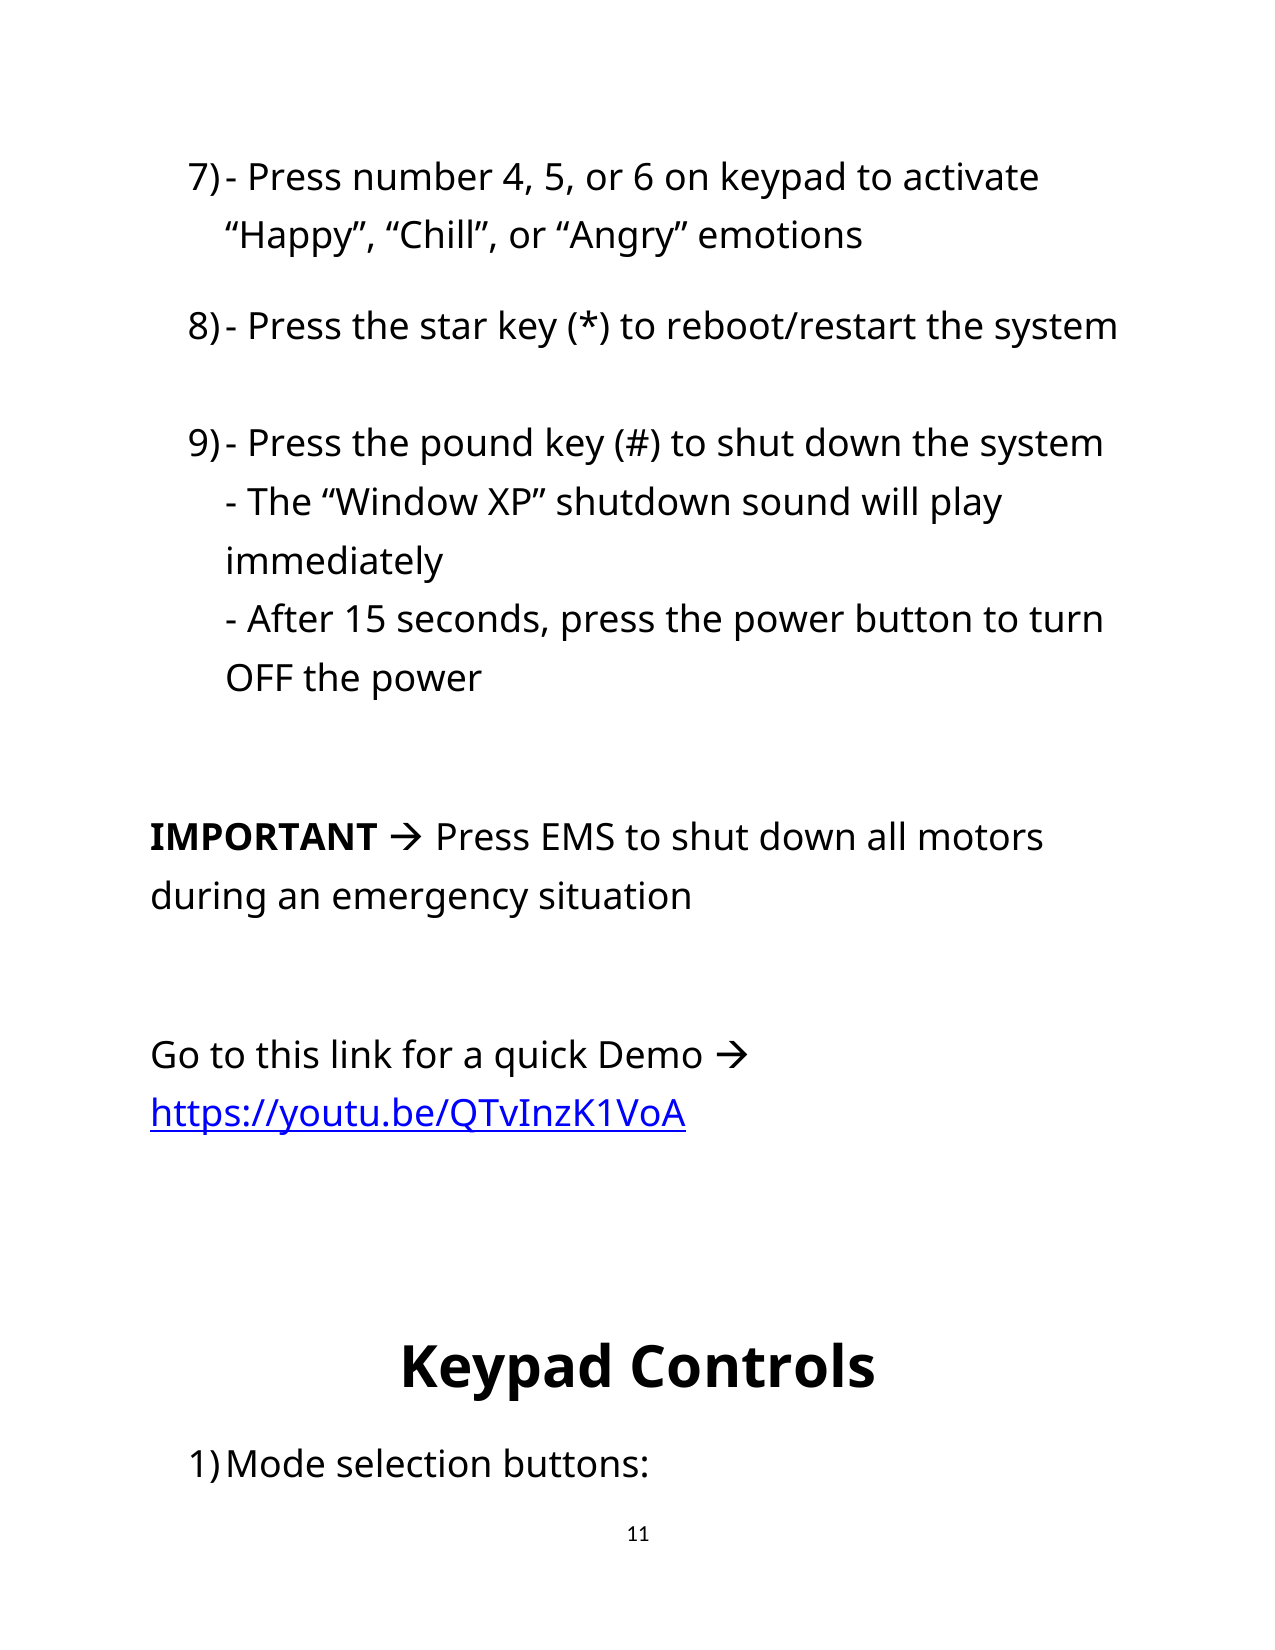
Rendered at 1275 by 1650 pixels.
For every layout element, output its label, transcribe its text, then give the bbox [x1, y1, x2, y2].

text Go to this link for a quick Demo https://youtu.be/QTvInzK1VoA [150, 1028, 1125, 1138]
list - Press number 4, 5, or 6 on keypad to activate “Happy”, “Chill”, or “Angry” emotions [187, 150, 1125, 260]
list - The “Window XP” shutdown sound will play immediately [225, 475, 1125, 585]
list - Press the pound key (#) to shut down the system [187, 417, 1125, 468]
text IMPORTANT Press EMS to shut down all motors during an emergency situation [150, 810, 1125, 920]
list - After 15 seconds, press the power button to turn OFF the power [225, 593, 1125, 702]
list - Press the star key (*) to reboot/restart the system [187, 299, 1125, 351]
list Mode selection buttons: [187, 1437, 1125, 1488]
text Keypad Controls [150, 1325, 1125, 1404]
